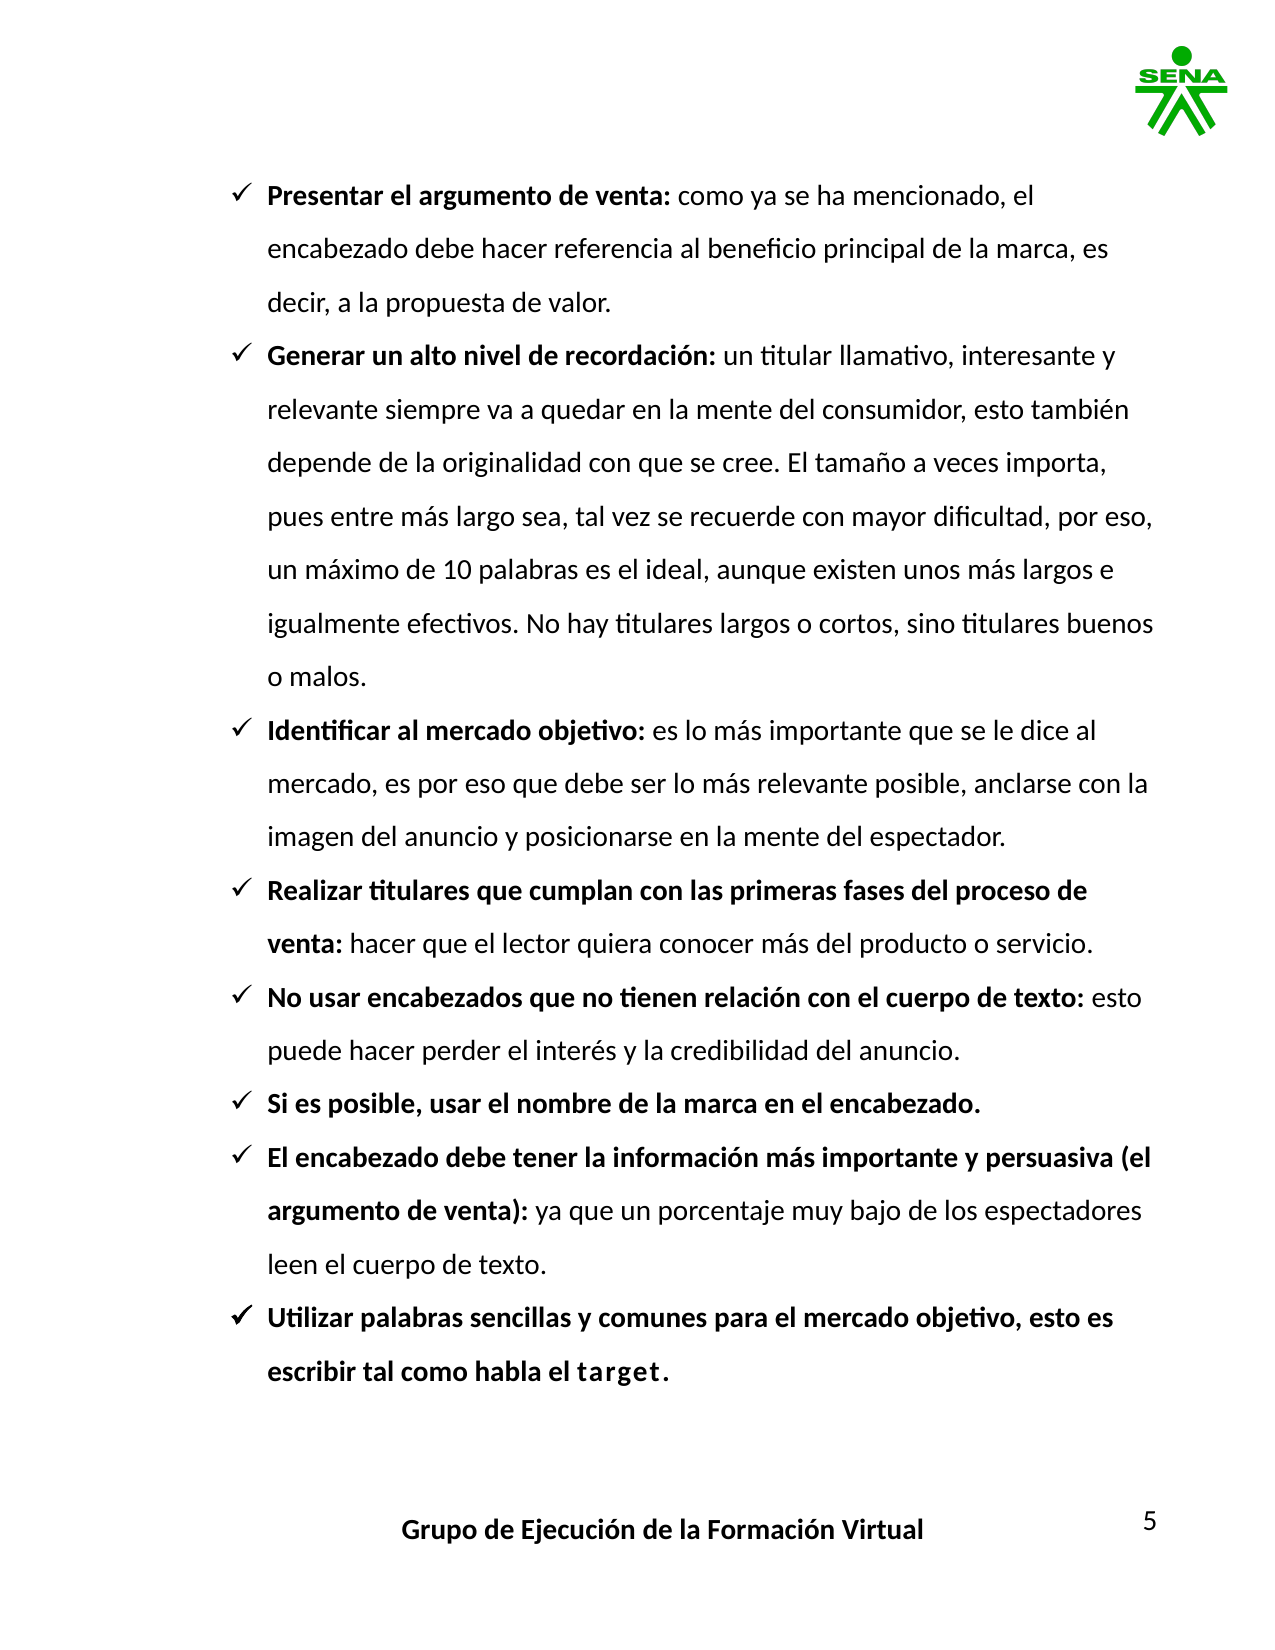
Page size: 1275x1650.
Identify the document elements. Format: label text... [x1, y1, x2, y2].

list Si es posible, usar el nombre de la marca en el encabezado. [229, 1086, 1157, 1121]
list El encabezado debe tener la información más importante y persuasiva (el argumento de venta): ya que un porcentaje muy bajo de los espectadores leen el cuerpo de texto. [229, 1139, 1157, 1282]
list Identificar al mercado objetivo: es lo más importante que se le dice al mercado, es por eso que debe ser lo más relevante posible, anclarse con la imagen del anuncio y posicionarse en la mente del espectador. [229, 712, 1157, 854]
list Presentar el argumento de venta: como ya se ha mencionado, el encabezado debe hacer referencia al beneficio principal de la marca, es decir, a la propuesta de valor. [229, 177, 1157, 320]
list Generar un alto nivel de recordación: un titular llamativo, interesante y relevante siempre va a quedar en la mente del consumidor, esto también depende de la originalidad con que se cree. El tamaño a veces importa, pues entre más largo sea, tal vez se recuerde con mayor dificultad, por eso, un máximo de 10 palabras es el ideal, aunque existen unos más largos e igualmente efectivos. No hay titulares largos o cortos, sino titulares buenos o malos. [229, 337, 1157, 694]
list No usar encabezados que no tienen relación con el cuerpo de texto: esto puede hacer perder el interés y la credibilidad del anuncio. [229, 979, 1157, 1068]
list Realizar titulares que cumplan con las primeras fases del proceso de venta: hacer que el lector quiera conocer más del producto o servicio. [229, 872, 1157, 961]
picture [1135, 46, 1228, 136]
list Utilizar palabras sencillas y comunes para el mercado objetivo, esto es escribir tal como habla el target. [229, 1299, 1157, 1388]
